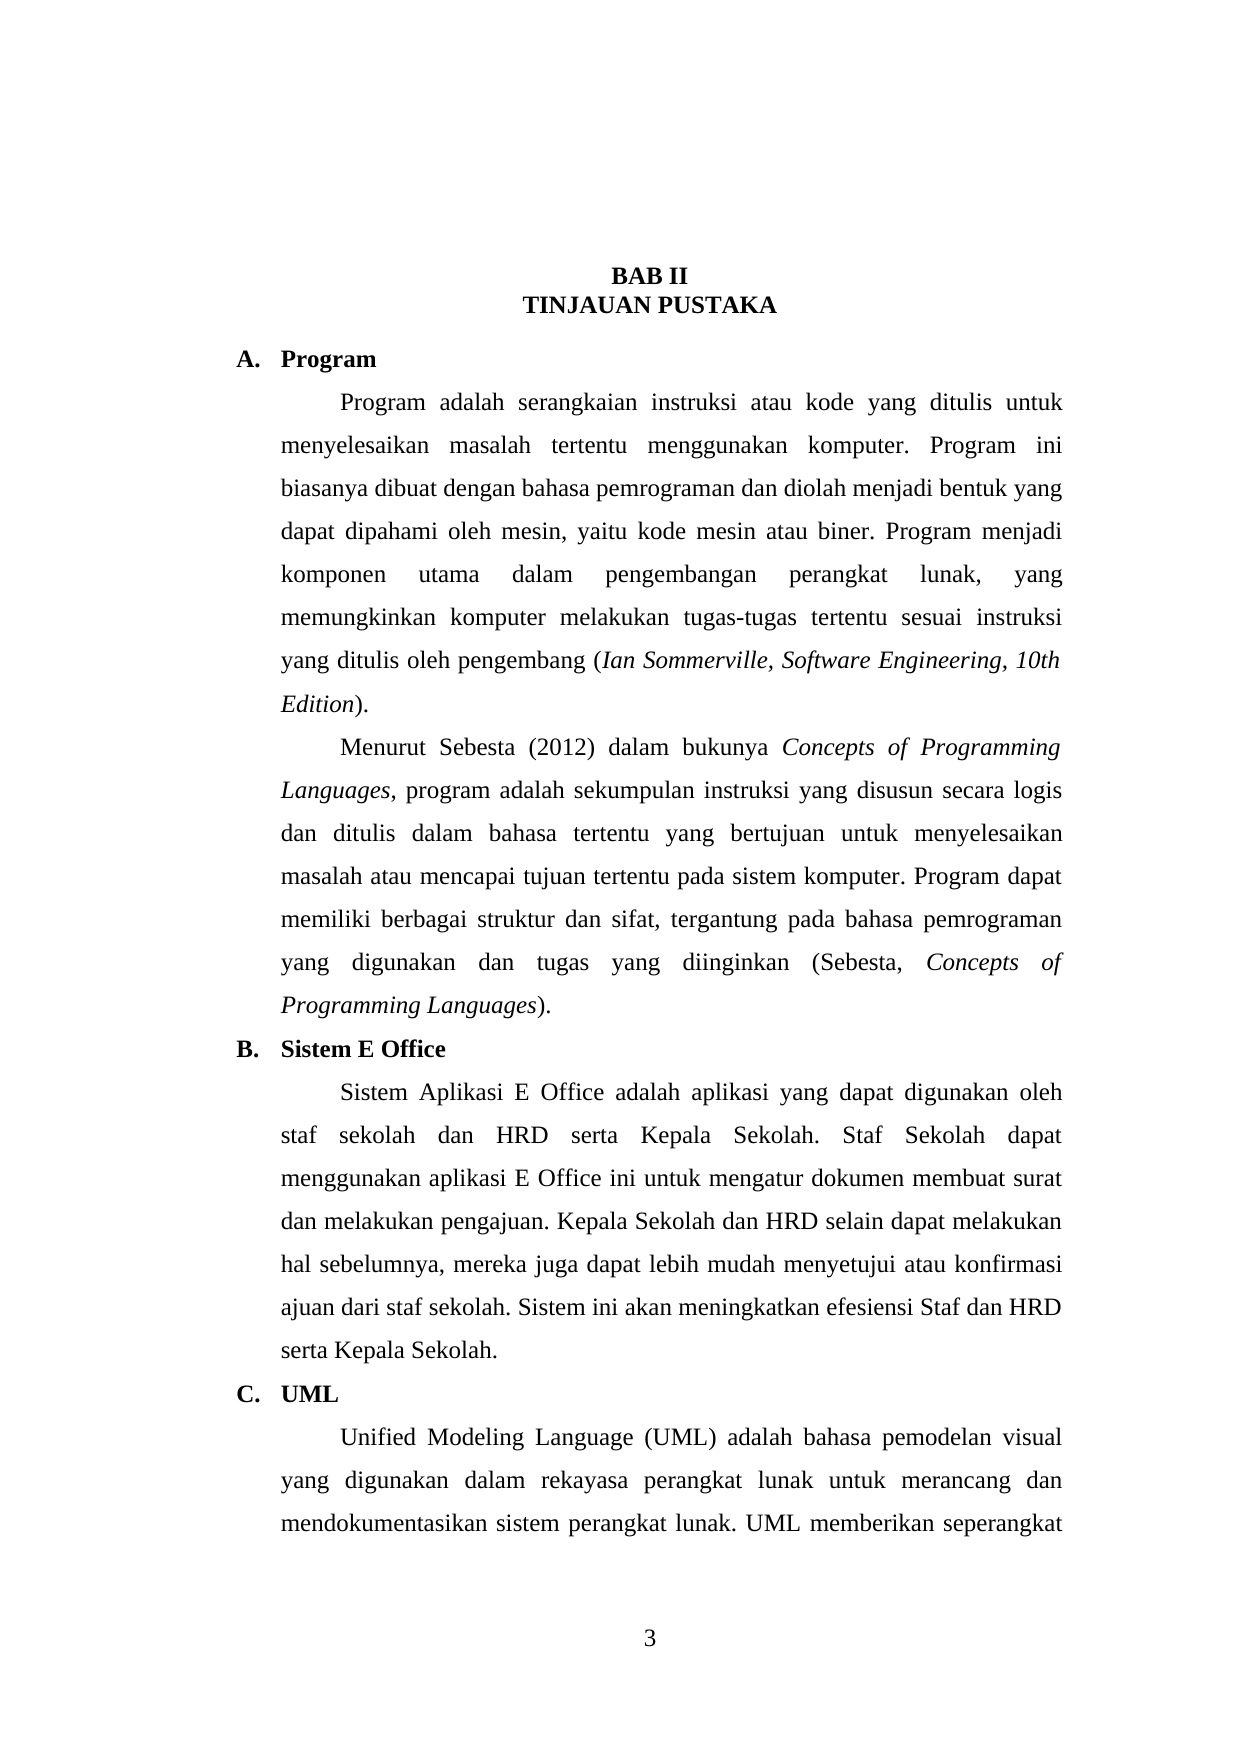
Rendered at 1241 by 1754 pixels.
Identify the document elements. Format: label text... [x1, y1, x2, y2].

subtitle Program [236, 344, 1063, 372]
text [281, 1422, 1063, 1537]
subtitle Sistem E Office [236, 1034, 1063, 1062]
subtitle BAB II TINJAUAN PUSTAKA [236, 261, 1063, 319]
text Menurut Sebesta (2012) dalam bukunya Concepts of Programming Languages, program adalah sekumpulan instruksi yang disusun secara logis dan ditulis dalam bahasa tertentu yang bertujuan untuk menyelesaikan masalah atau mencapai tujuan tertentu pada sistem komputer. Program dapat memiliki berbagai struktur dan sifat, tergantung pada bahasa pemrograman yang digunakan dan tugas yang diinginkan (Sebesta, Concepts of Programming Languages). [281, 732, 1063, 1019]
text Sistem Aplikasi E Office adalah aplikasi yang dapat digunakan oleh staf sekolah dan HRD serta Kepala Sekolah. Staf Sekolah dapat menggunakan aplikasi E Office ini untuk mengatur dokumen membuat surat dan melakukan pengajuan. Kepala Sekolah dan HRD selain dapat melakukan hal sebelumnya, mereka juga dapat lebih mudah menyetujui atau konfirmasi ajuan dari staf sekolah. Sistem ini akan meningkatkan efesiensi Staf dan HRD serta Kepala Sekolah. [281, 1077, 1063, 1364]
subtitle UML [236, 1379, 1063, 1407]
text Program adalah serangkaian instruksi atau kode yang ditulis untuk menyelesaikan masalah tertentu menggunakan komputer. Program ini biasanya dibuat dengan bahasa pemrograman dan diolah menjadi bentuk yang dapat dipahami oleh mesin, yaitu kode mesin atau biner. Program menjadi komponen utama dalam pengembangan perangkat lunak, yang memungkinkan komputer melakukan tugas-tugas tertentu sesuai instruksi yang ditulis oleh pengembang (Ian Sommerville, Software Engineering, 10th Edition). [281, 387, 1063, 717]
